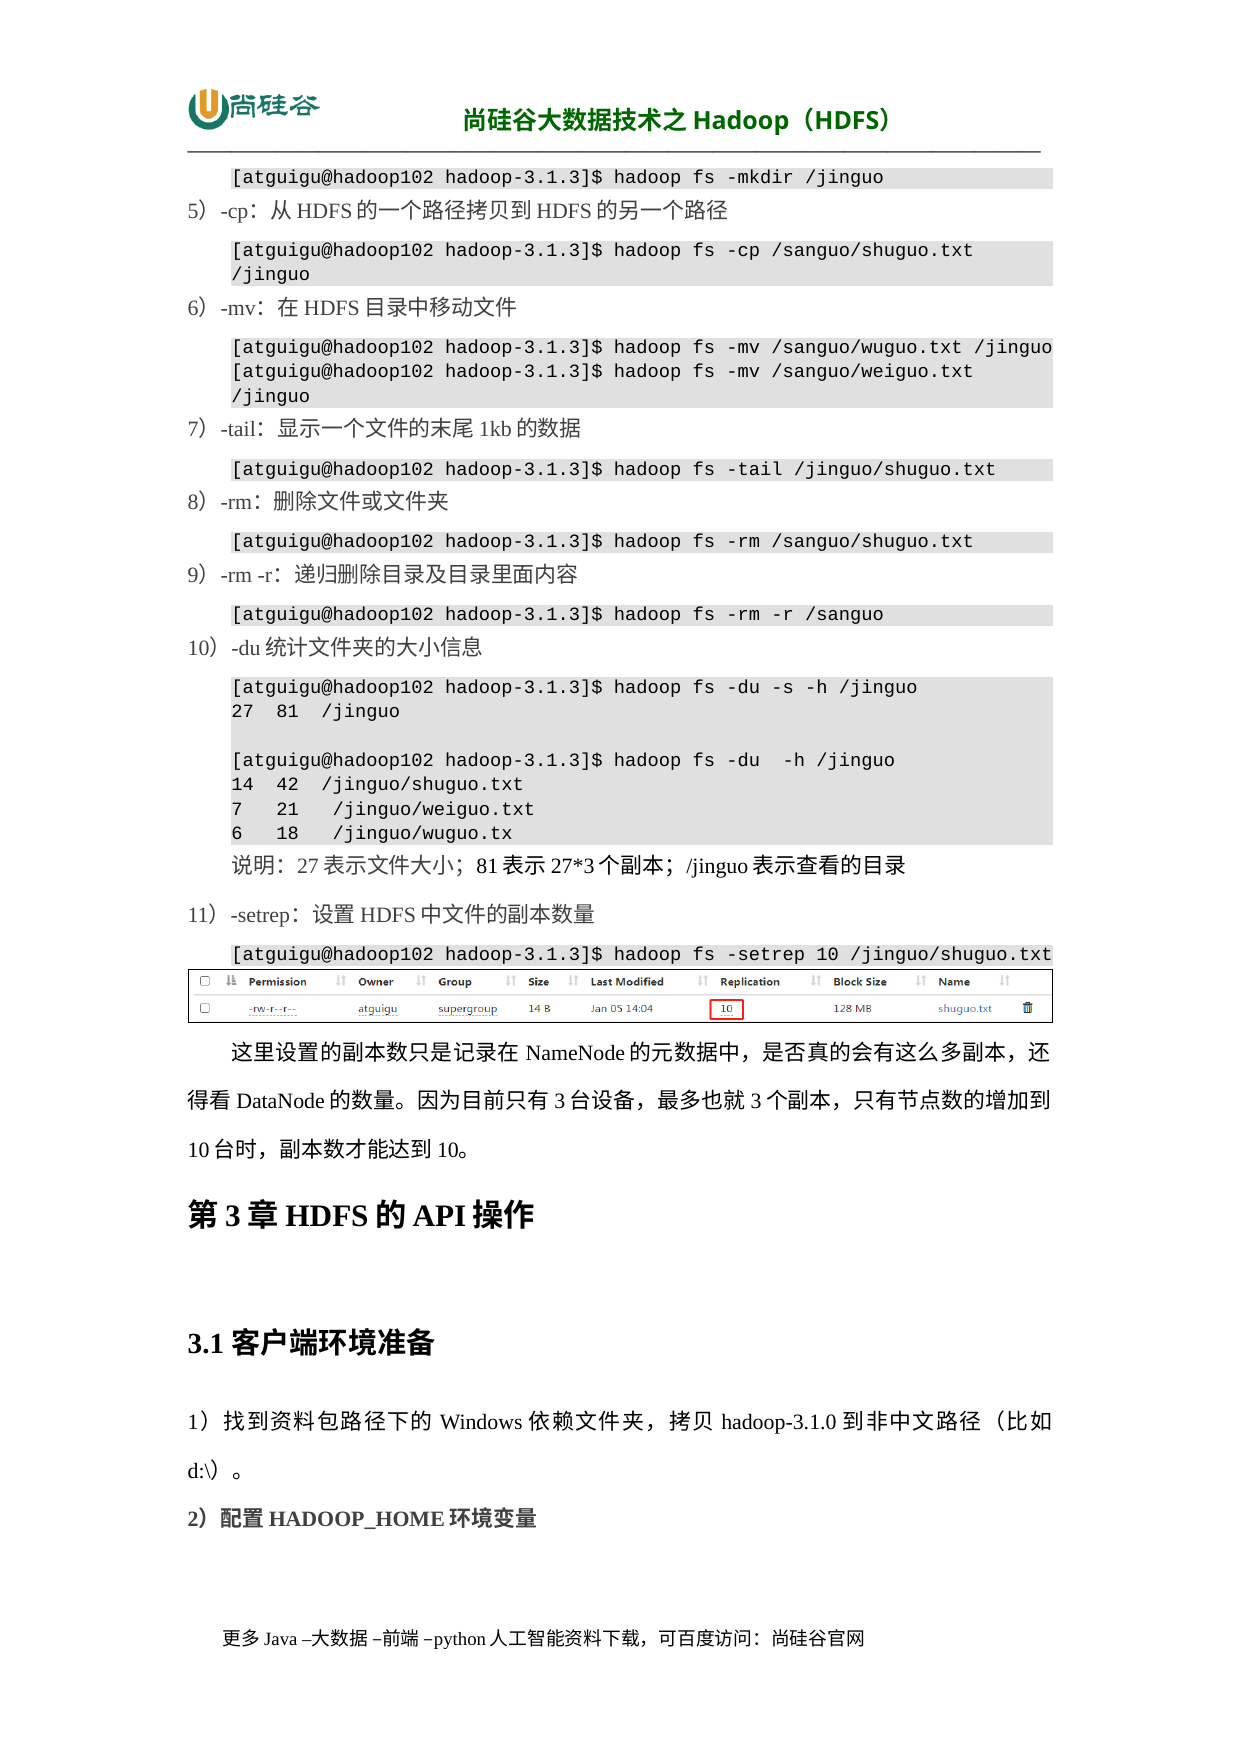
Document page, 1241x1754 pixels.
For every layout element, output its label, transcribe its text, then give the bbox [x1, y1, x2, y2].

text 1）找到资料包路径下的Windows依赖文件夹，拷贝hadoop-3.1.0到非中文路径（比如d:\）。 [187, 1403, 1053, 1485]
text [atguigu@hadoop102 hadoop-3.1.3]$ hadoop fs -du -h /jinguo [231, 751, 1053, 772]
list 2）配置HADOOP_HOME环境变量 [187, 1501, 1053, 1533]
list 11）-setrep：设置HDFS中文件的副本数量 [187, 896, 1053, 929]
text [atguigu@hadoop102 hadoop-3.1.3]$ hadoop fs -mv /sanguo/weiguo.txt /jinguo [231, 362, 1053, 408]
list 5）-cp：从HDFS的一个路径拷贝到HDFS的另一个路径 [187, 192, 1053, 225]
text [atguigu@hadoop102 hadoop-3.1.3]$ hadoop fs -tail /jinguo/shuguo.txt [231, 459, 1053, 481]
picture [187, 88, 320, 130]
text [atguigu@hadoop102 hadoop-3.1.3]$ hadoop fs -du -s -h /jinguo [231, 677, 1053, 699]
subtitle 3.1 客户端环境准备 [187, 1308, 1053, 1373]
list 说明：27表示文件大小；81表示27*3个副本；/jinguo表示查看的目录 [187, 848, 1053, 881]
text 6 18 /jinguo/wuguo.tx [231, 824, 1053, 845]
text [atguigu@hadoop102 hadoop-3.1.3]$ hadoop fs -mv /sanguo/wuguo.txt /jinguo [231, 338, 1053, 359]
text 这里设置的副本数只是记录在NameNode的元数据中，是否真的会有这么多副本，还得看DataNode的数量。因为目前只有3台设备，最多也就3个副本，只有节点数的增加到10台时，副本数才能达到10。 [187, 1034, 1053, 1164]
list 7）-tail：显示一个文件的末尾1kb的数据 [187, 411, 1053, 443]
list 10）-du统计文件夹的大小信息 [187, 629, 1053, 662]
text [atguigu@hadoop102 hadoop-3.1.3]$ hadoop fs -rm -r /sanguo [231, 605, 1053, 626]
list 6）-mv：在HDFS目录中移动文件 [187, 289, 1053, 322]
subtitle 第3章 HDFS的API操作 [187, 1180, 1053, 1245]
text 27 81 /jinguo [231, 702, 1053, 723]
text [atguigu@hadoop102 hadoop-3.1.3]$ hadoop fs -cp /sanguo/shuguo.txt /jinguo [231, 241, 1053, 286]
list 8）-rm：删除文件或文件夹 [187, 484, 1053, 516]
text [atguigu@hadoop102 hadoop-3.1.3]$ hadoop fs -mkdir /jinguo [231, 168, 1053, 189]
text [atguigu@hadoop102 hadoop-3.1.3]$ hadoop fs -setrep 10 /jinguo/shuguo.txt [231, 945, 1053, 966]
text 14 42 /jinguo/shuguo.txt [231, 775, 1053, 796]
list 9）-rm -r：递归删除目录及目录里面内容 [187, 556, 1053, 589]
text [atguigu@hadoop102 hadoop-3.1.3]$ hadoop fs -rm /sanguo/shuguo.txt [231, 532, 1053, 553]
text 7 21 /jinguo/weiguo.txt [231, 799, 1053, 821]
picture [189, 970, 1052, 1022]
